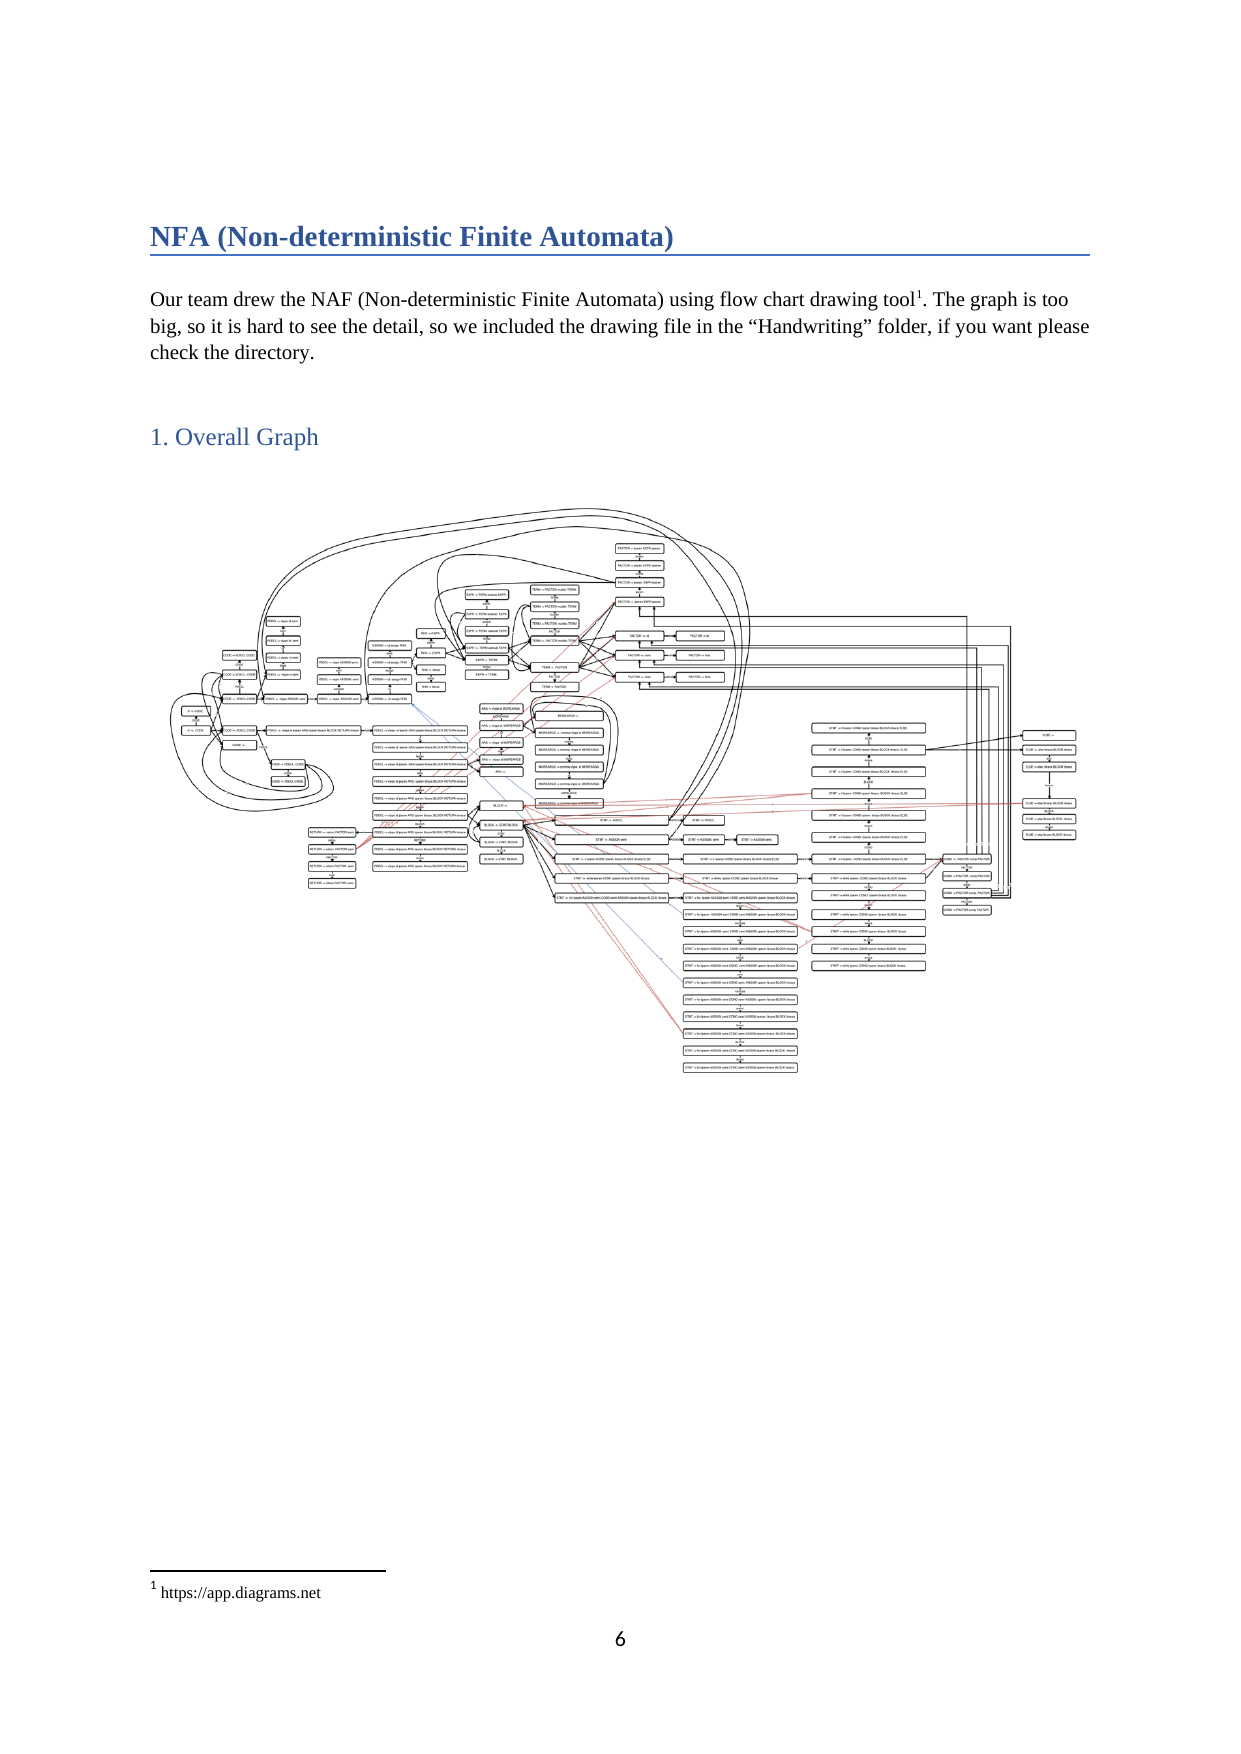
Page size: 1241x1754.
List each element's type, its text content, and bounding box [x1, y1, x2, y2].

subtitle NFA (Non-deterministic Finite Automata) [150, 219, 1090, 254]
subtitle 1. Overall Graph [150, 422, 1090, 451]
picture [150, 491, 1091, 1088]
text Our team drew the NAF (Non-deterministic Finite Automata) using flow chart drawing tool. The graph is too big, so it is hard to see the detail, so we included the drawing file in the “Handwriting” folder, if you want please check the directory. [150, 287, 1090, 364]
